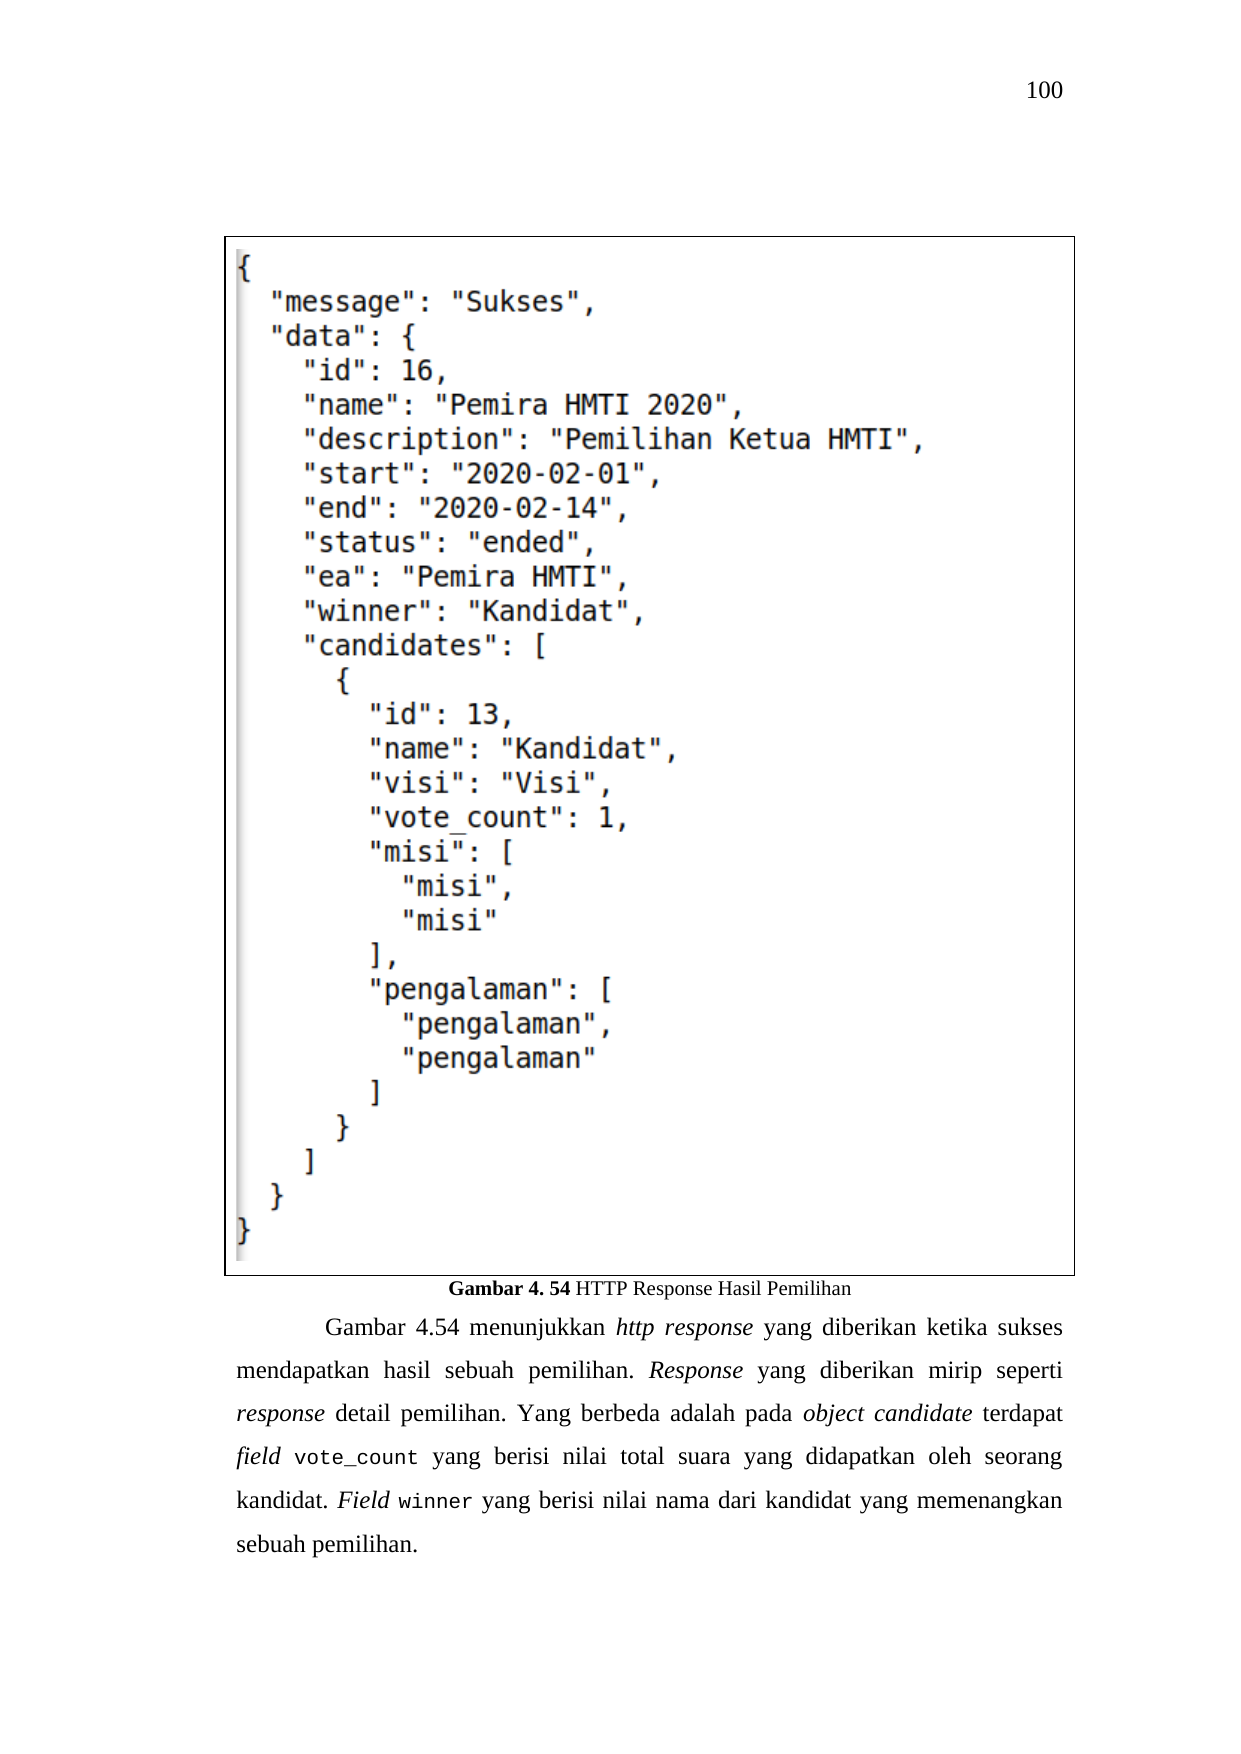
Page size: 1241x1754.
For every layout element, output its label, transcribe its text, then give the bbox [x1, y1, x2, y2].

table_header [226, 237, 1074, 1274]
picture [236, 249, 937, 1261]
text Gambar 4.54 menunjukkan http response yang diberikan ketika sukses mendapatkan hasil sebuah pemilihan. Response yang diberikan mirip seperti response detail pemilihan. Yang berbeda adalah pada object candidate terdapat field vote_count yang berisi nilai total suara yang didapatkan oleh seorang kandidat. Field winner yang berisi nilai nama dari kandidat yang memenangkan sebuah pemilihan. [236, 1312, 1063, 1558]
text Gambar 4. 54 HTTP Response Hasil Pemilihan [236, 1276, 1063, 1299]
